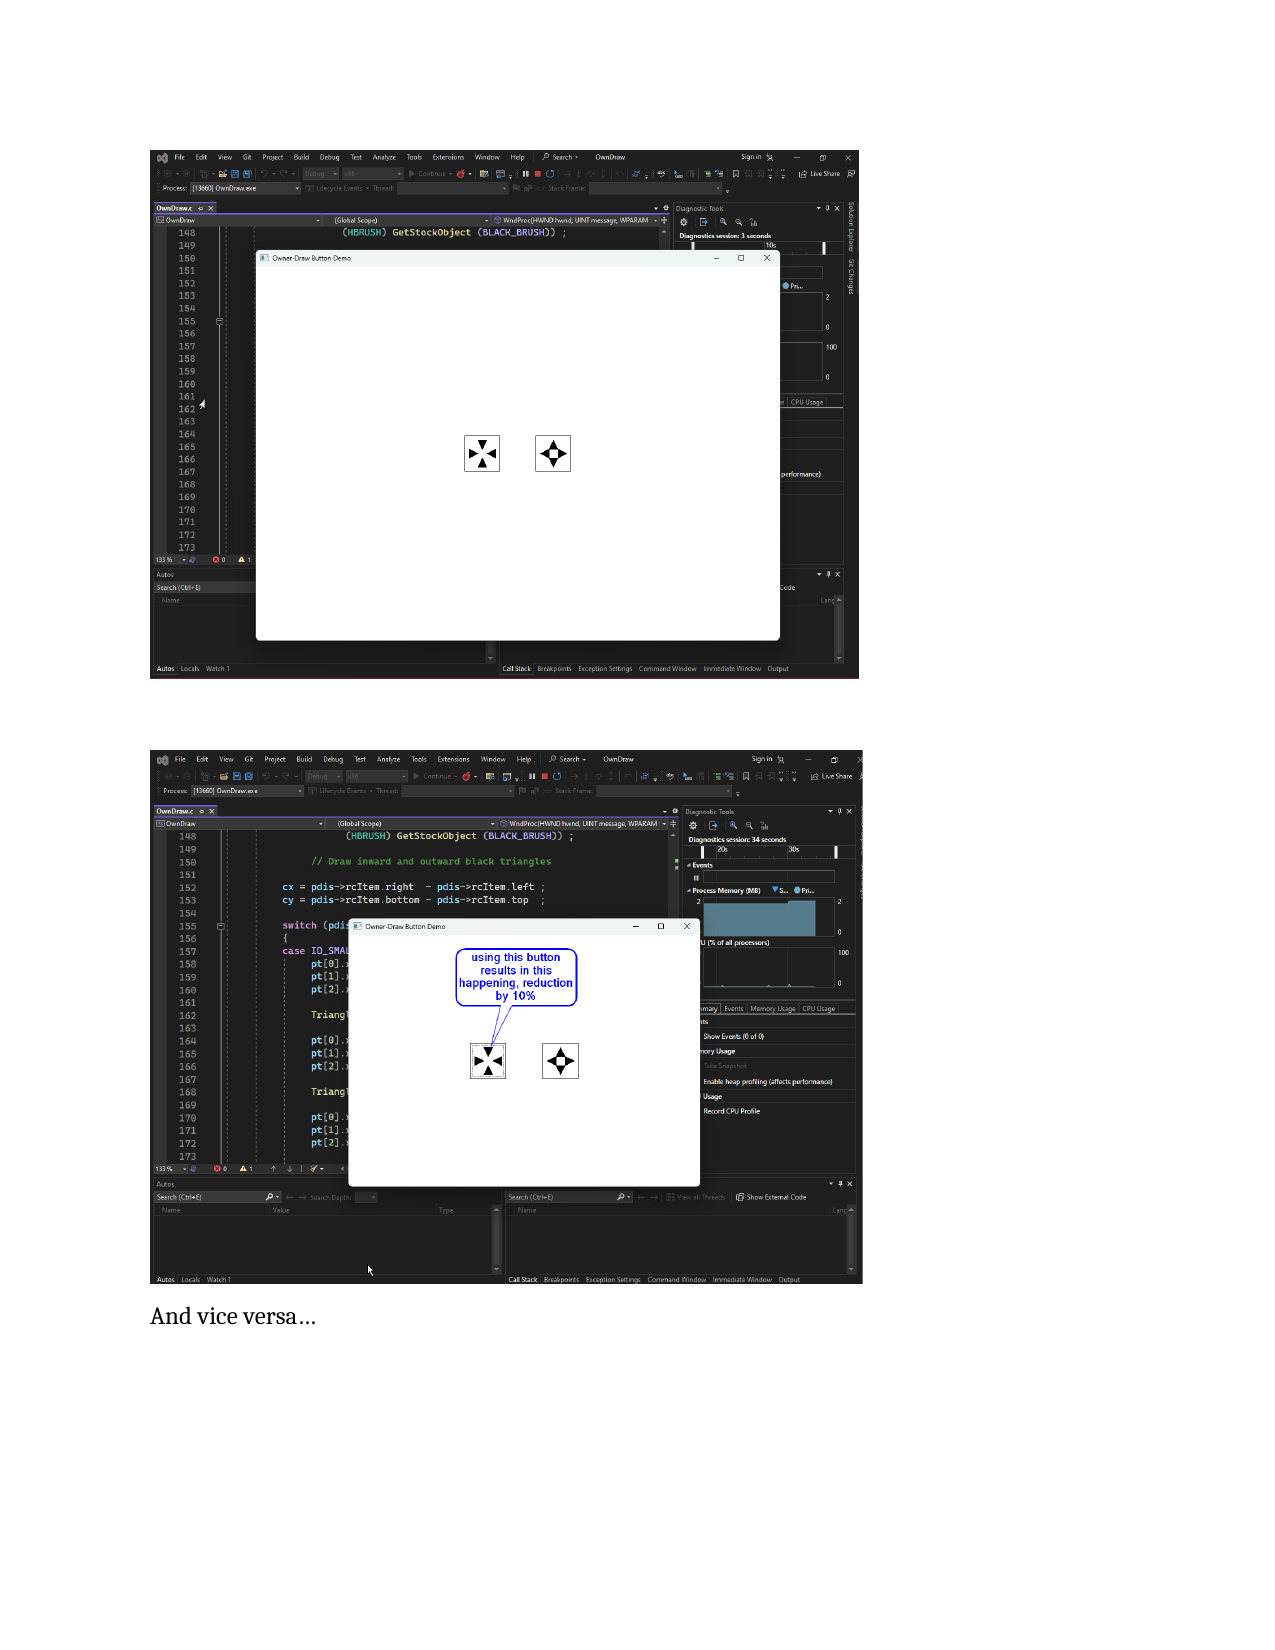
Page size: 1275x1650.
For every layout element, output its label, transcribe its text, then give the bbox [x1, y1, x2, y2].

picture [150, 750, 863, 1284]
picture [150, 150, 859, 679]
text And vice versa… [150, 1302, 1125, 1331]
